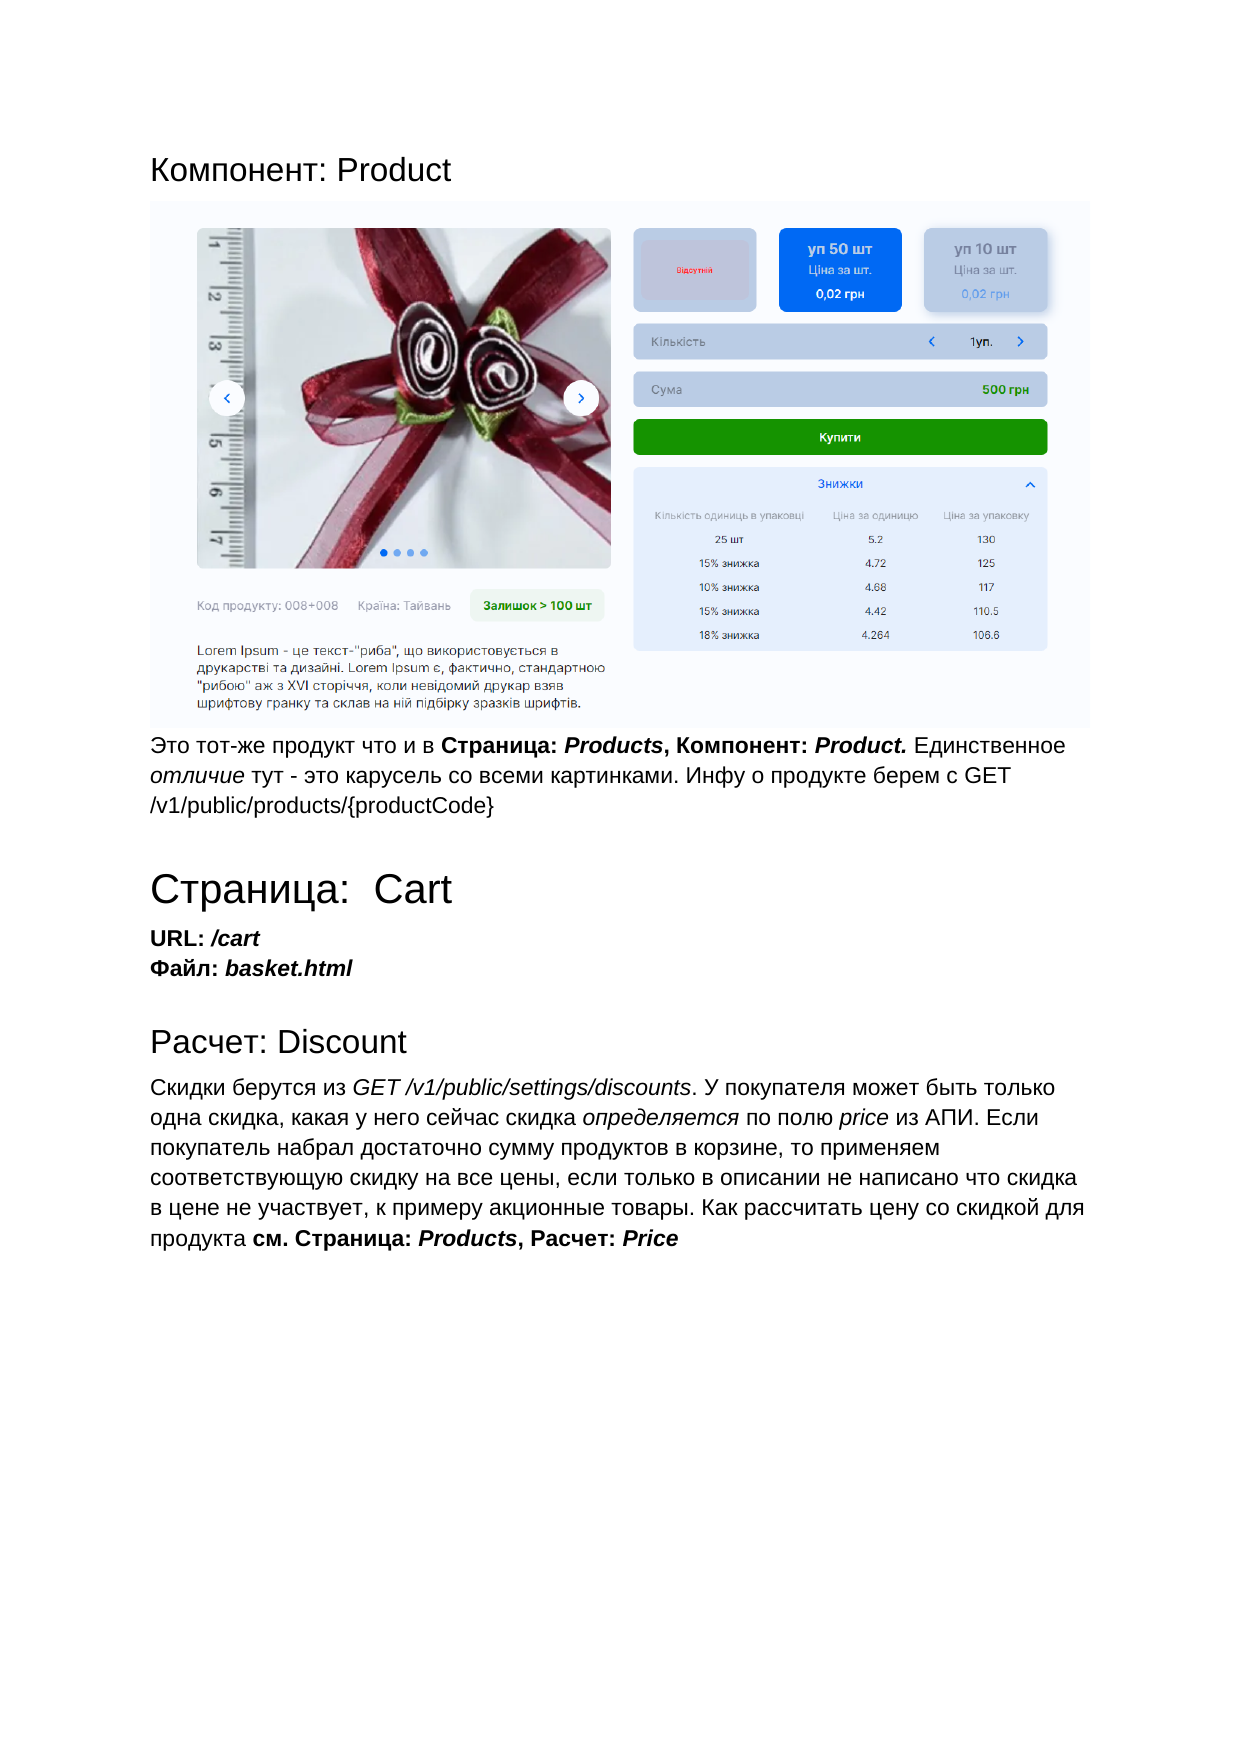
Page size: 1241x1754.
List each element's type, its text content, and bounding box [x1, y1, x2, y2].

text Файл: basket.html [150, 955, 1090, 981]
subtitle Страница: Cart [150, 864, 1090, 912]
text URL: /cart [150, 924, 1090, 951]
subtitle Компонент: Product [150, 150, 1090, 188]
subtitle Расчет: Discount [150, 1022, 1090, 1061]
picture [150, 201, 1091, 728]
text Скидки берутся из GET /v1/public/settings/discounts. У покупателя может быть только одна скидка, какая у него сейчас скидка определяется по полю price из АПИ. Если покупатель набрал достаточно сумму продуктов в корзине, то применяем соответствующую скидку на все цены, если только в описании не написано что скидка в цене не участвует, к примеру акционные товары. Как рассчитать цену со скидкой для продукта см. Страница: Products, Расчет: Price [150, 1073, 1090, 1251]
text Это тот-же продукт что и в Страница: Products, Компонент: Product. Единственное отличие тут - это карусель со всеми картинками. Инфу о продукте берем с GET /v1/public/products/{productCode} [150, 732, 1090, 819]
